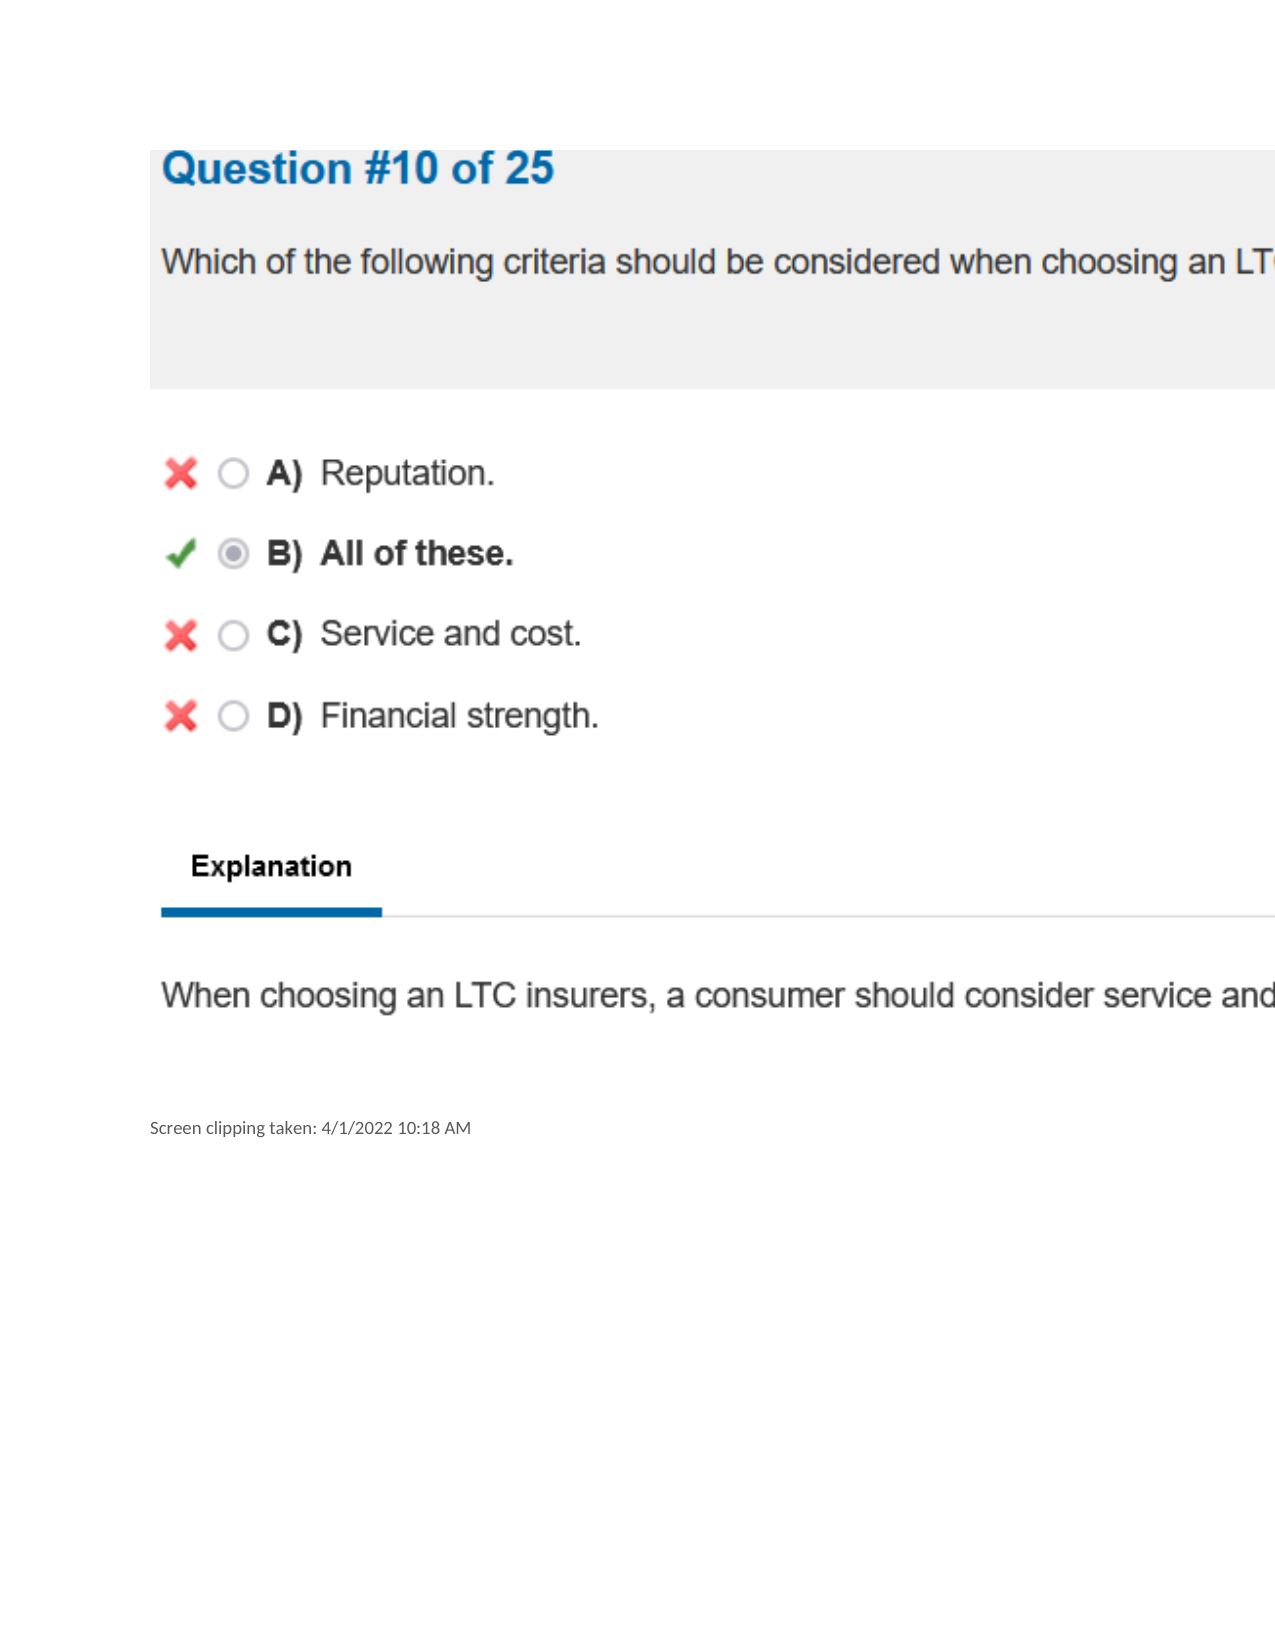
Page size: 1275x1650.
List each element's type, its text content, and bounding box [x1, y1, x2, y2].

picture [150, 150, 1275, 1043]
text Screen clipping taken: 4/1/2022 10:18 AM [150, 1116, 1125, 1139]
